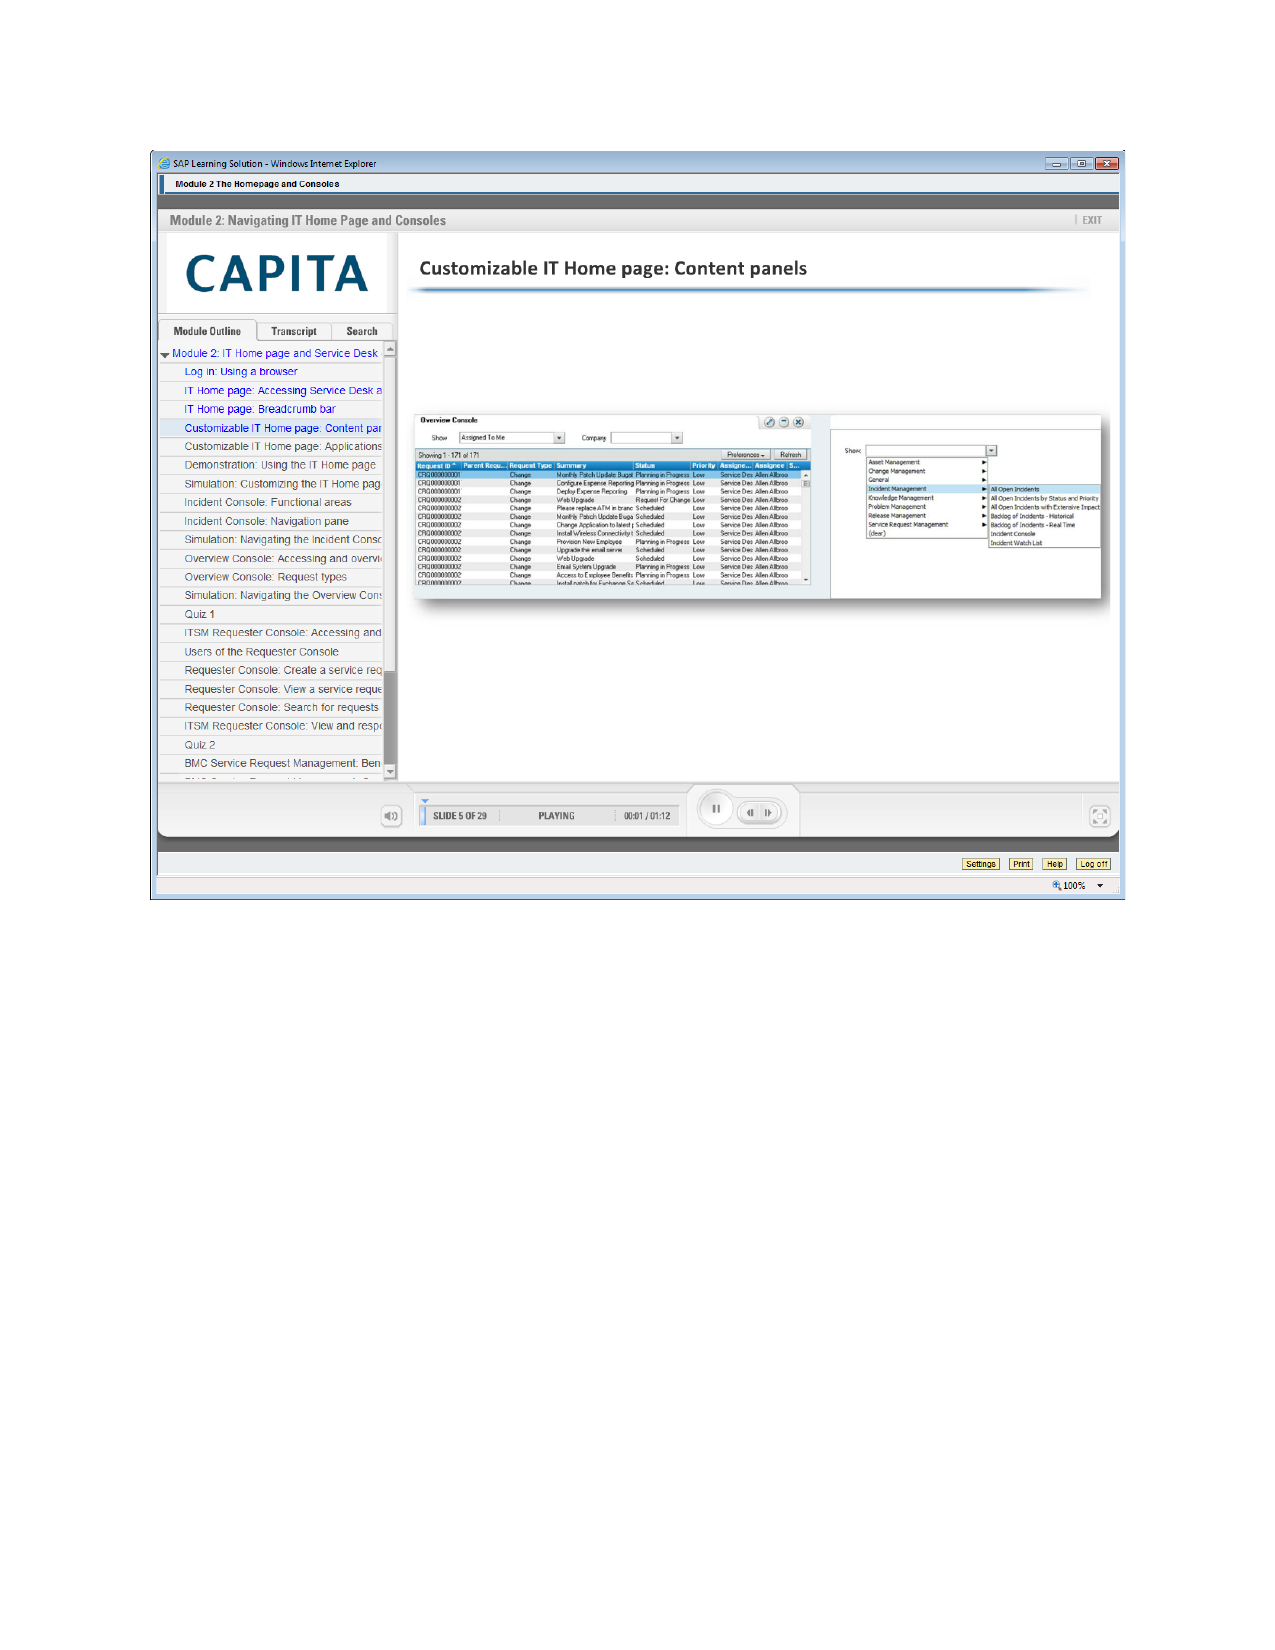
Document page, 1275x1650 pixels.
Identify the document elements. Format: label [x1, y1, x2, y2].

picture [150, 150, 1125, 900]
